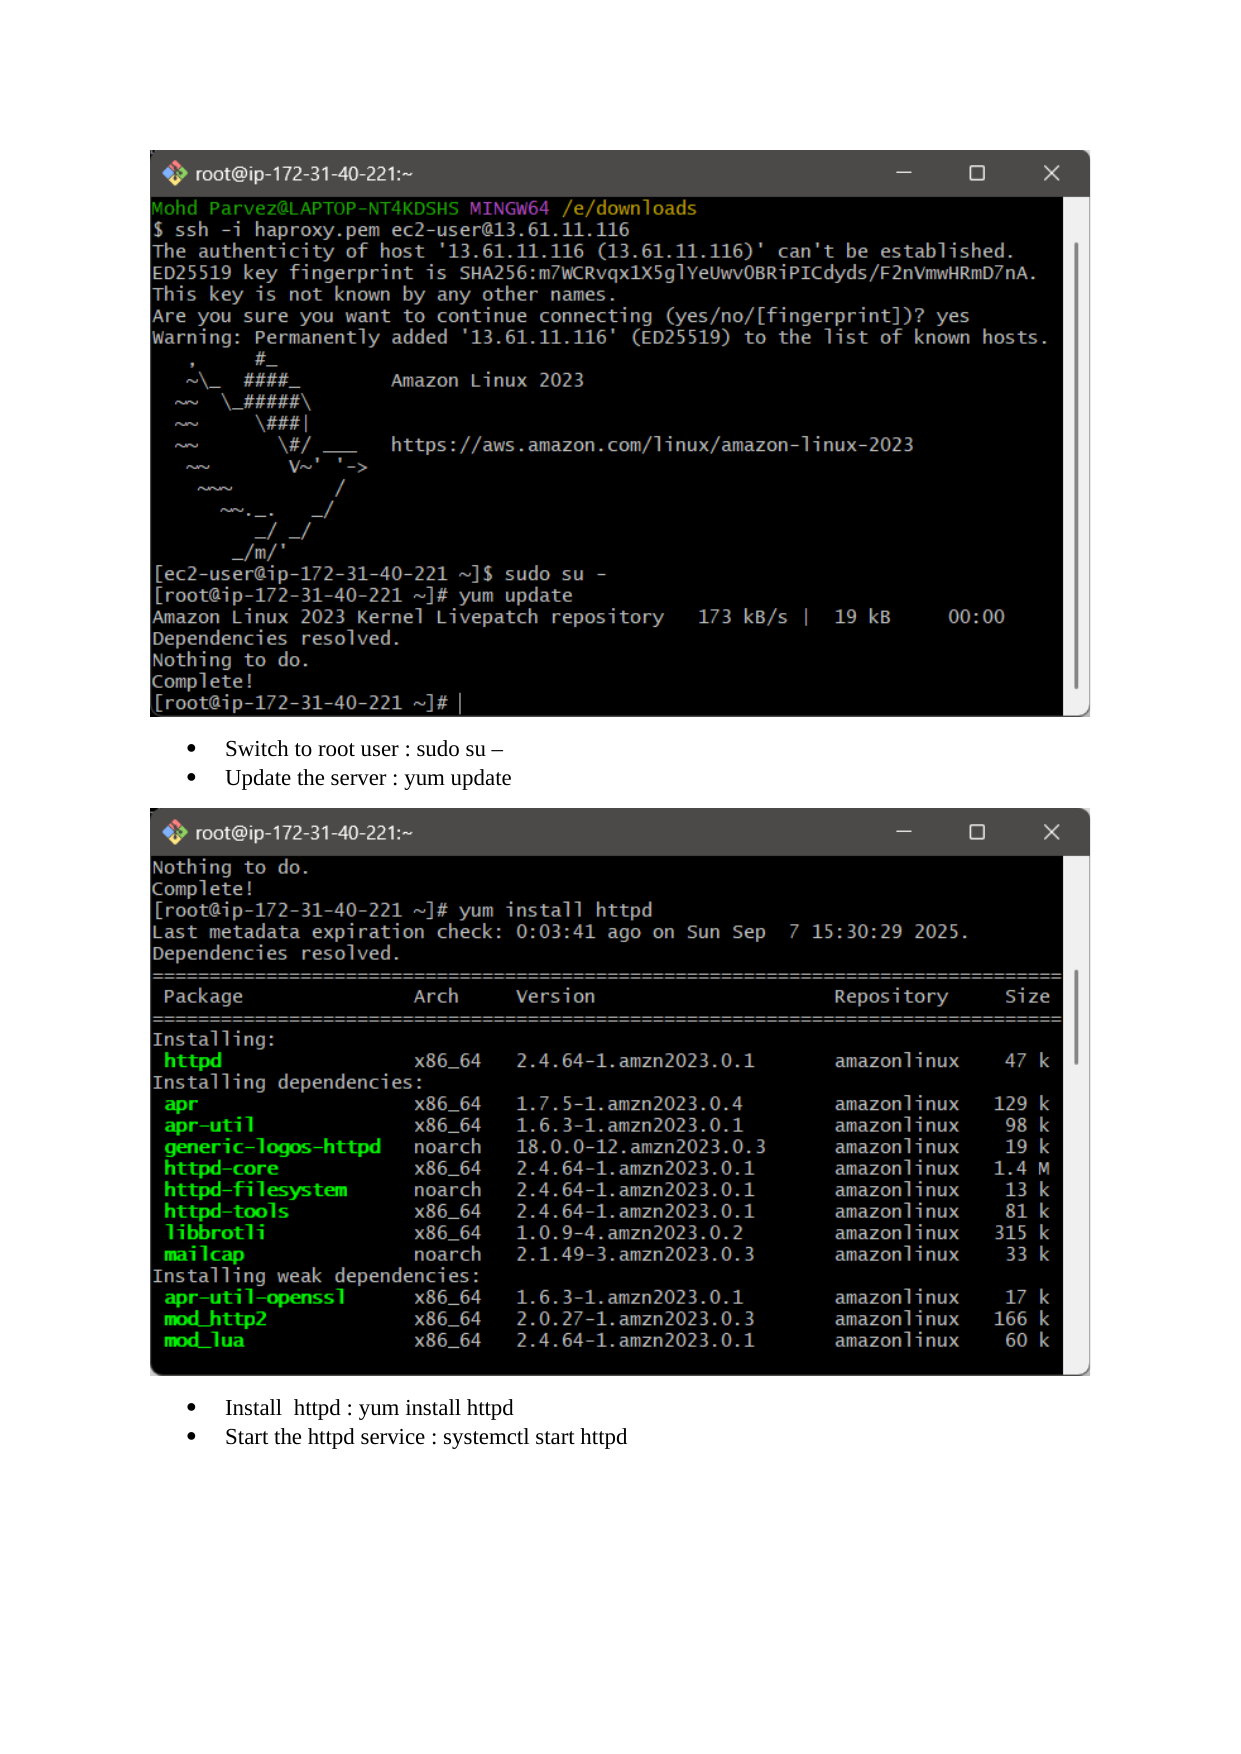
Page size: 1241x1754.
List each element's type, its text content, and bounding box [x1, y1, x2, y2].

list Update the server : yum update [187, 764, 1090, 790]
list Switch to root user : sudo su – [187, 735, 1090, 762]
list Install httpd : yum install httpd [187, 1394, 1090, 1421]
list Start the httpd service : systemctl start httpd [187, 1423, 1090, 1449]
picture [150, 150, 1091, 717]
picture [150, 808, 1091, 1376]
